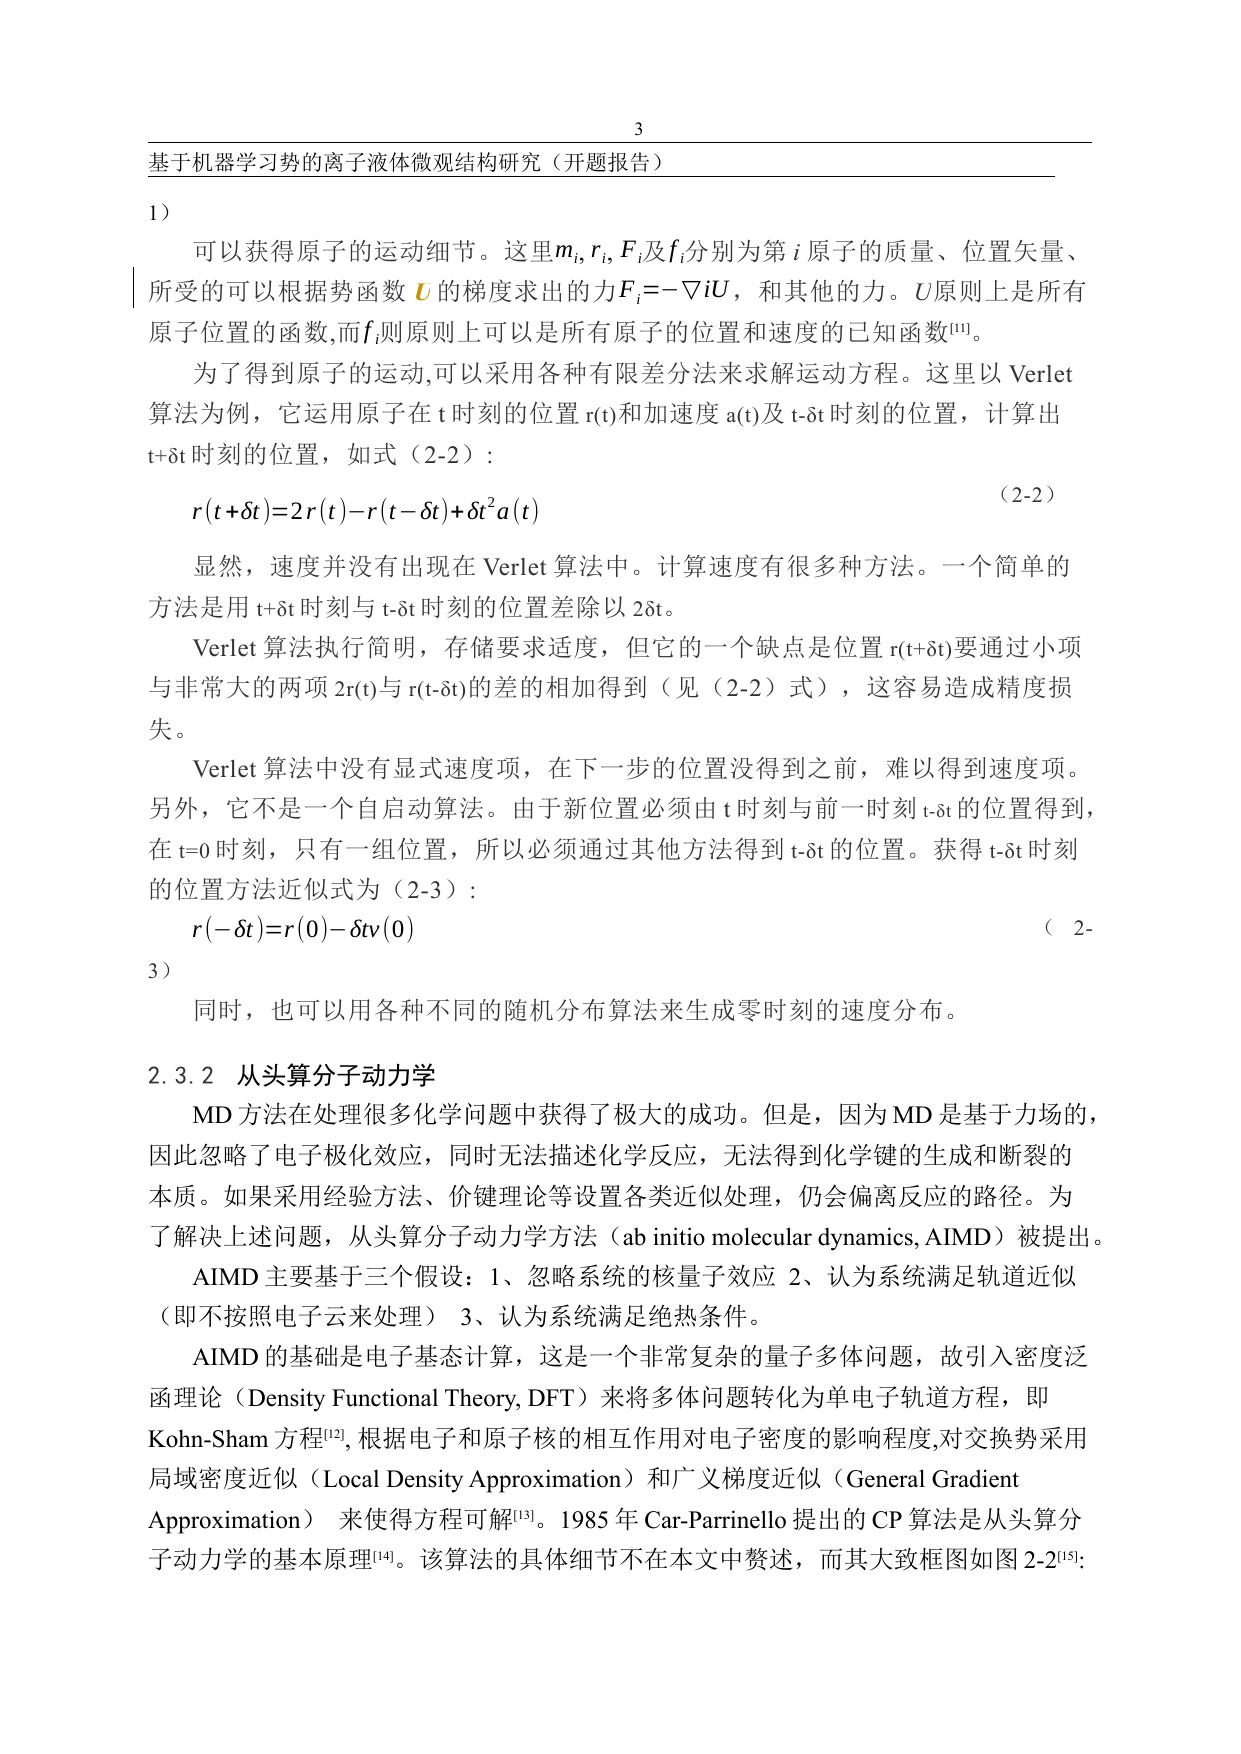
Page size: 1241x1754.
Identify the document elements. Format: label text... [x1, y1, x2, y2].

list AIMD主要基于三个假设：1、忽略系统的核量子效应 2、认为系统满足轨道近似（即不按照电子云来处理） 3、认为系统满足绝热条件。 [148, 1259, 1092, 1332]
text （2-1） [148, 196, 1092, 228]
text Verlet算法中没有显式速度项，在下一步的位置没得到之前，难以得到速度项。另外，它不是一个自启动算法。由于新位置必须由t时刻与前一时刻t-δt的位置得到，在t=0时刻，只有一组位置，所以必须通过其他方法得到t-δt的位置。获得t-δt时刻的位置方法近似式为（2-3）: [148, 751, 1092, 905]
text 可以获得原子的运动细节。这里, , 及分别为第i原子的质量、位置矢量、所受的可以根据势函数U的梯度求出的力，和其他的力。U原则上是所有原子位置的函数,而则原则上可以是所有原子的位置和速度的已知函数[11]。 [148, 235, 1092, 348]
text （2-2） [148, 477, 1092, 542]
list AIMD的基础是电子基态计算，这是一个非常复杂的量子多体问题，故引入密度泛函理论（Density Functional Theory, DFT）来将多体问题转化为单电子轨道方程，即Kohn-Sham方程[12], 根据电子和原子核的相互作用对电子密度的影响程度,对交换势采用局域密度近似（Local Density Approximation）和广义梯度近似（General Gradient Approximation） 来使得方程可解[13]。1985年Car-Parrinello提出的CP算法是从头算分子动力学的基本原理[14]。该算法的具体细节不在本文中赘述，而其大致框图如图2-2[15]: [148, 1340, 1092, 1575]
text （2-3） [148, 913, 1092, 986]
text 同时，也可以用各种不同的随机分布算法来生成零时刻的速度分布。 [148, 993, 1092, 1025]
text Verlet算法执行简明，存储要求适度，但它的一个缺点是位置r(t+δt)要通过小项与非常大的两项2r(t)与r(t-δt)的差的相加得到（见（2-2）式），这容易造成精度损失。 [148, 630, 1092, 744]
text 为了得到原子的运动,可以采用各种有限差分法来求解运动方程。这里以Verlet算法为例，它运用原子在t时刻的位置r(t)和加速度a(t)及t-δt时刻的位置，计算出t+δt时刻的位置，如式（2-2）: [148, 356, 1092, 470]
list MD方法在处理很多化学问题中获得了极大的成功。但是，因为MD是基于力场的，因此忽略了电子极化效应，同时无法描述化学反应，无法得到化学键的生成和断裂的本质。如果采用经验方法、价键理论等设置各类近似处理，仍会偏离反应的路径。为了解决上述问题，从头算分子动力学方法（ab initio molecular dynamics, AIMD）被提出。 [148, 1097, 1092, 1251]
text 从头算分子动力学 [148, 1057, 1092, 1090]
text 显然，速度并没有出现在Verlet算法中。计算速度有很多种方法。一个简单的方法是用t+δt时刻与t-δt时刻的位置差除以2δt。 [148, 550, 1092, 623]
